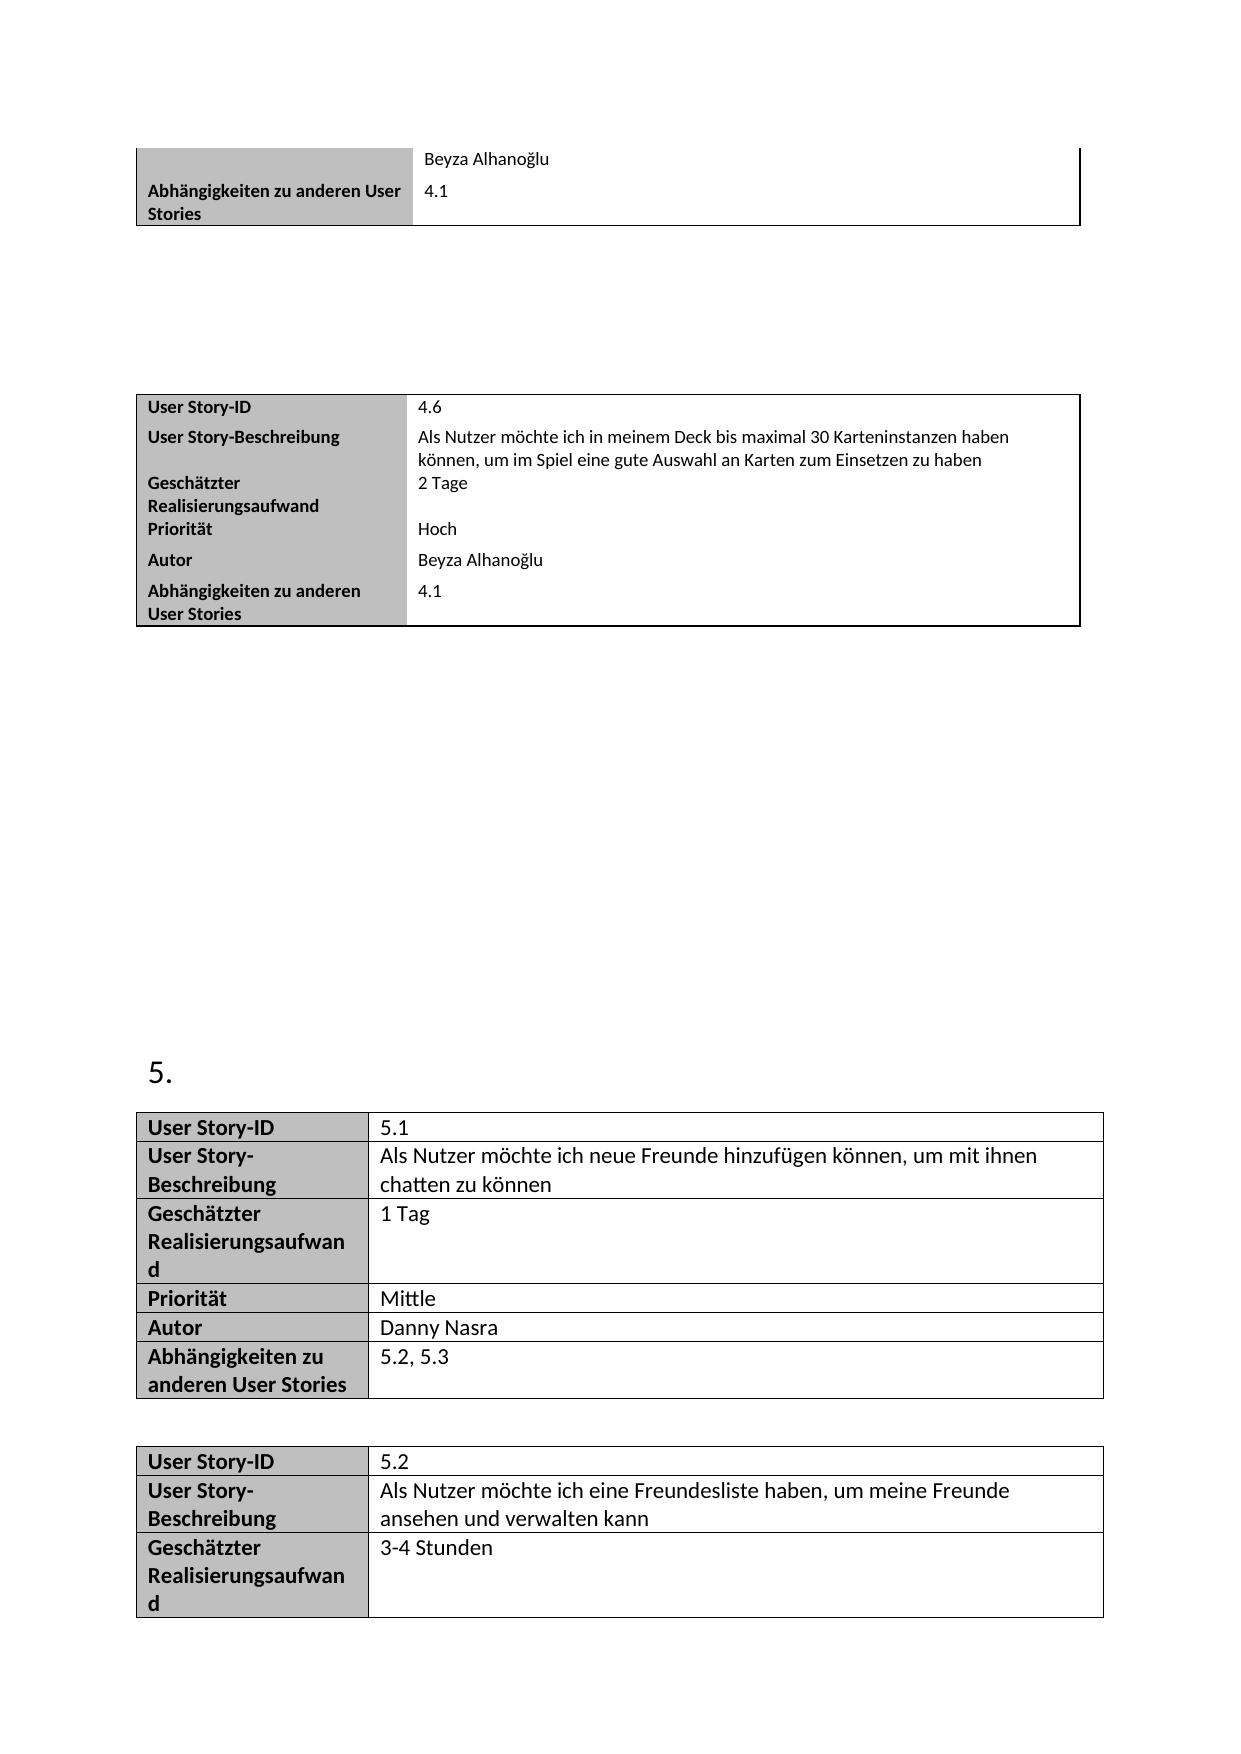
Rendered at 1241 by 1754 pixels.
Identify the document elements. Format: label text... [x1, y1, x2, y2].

table_cell Abhängigkeiten zu anderen User Stories [137, 179, 413, 225]
table_cell Priorität [137, 517, 407, 548]
table_cell Als Nutzer möchte ich neue Freunde hinzufügen können, um mit ihnen chatten zu können [369, 1142, 1103, 1198]
table_cell Als Nutzer möchte ich eine Freundesliste haben, um meine Freunde ansehen und verwalten kann [369, 1476, 1103, 1532]
table_cell Beyza Alhanoğlu [407, 548, 1079, 579]
table_cell 3-4 Stunden [369, 1533, 1103, 1617]
table_cell Geschätzter Realisierungsaufwand [137, 1533, 368, 1617]
table_header User Story-ID [137, 1447, 368, 1475]
table_header 4.6 [407, 395, 1079, 425]
table_cell Geschätzter Realisierungsaufwand [137, 1199, 368, 1283]
table_cell Hoch [407, 517, 1079, 548]
table_cell 4.1 [407, 579, 1079, 625]
table_cell User Story-Beschreibung [137, 1142, 368, 1198]
table_cell User Story-Beschreibung [137, 1476, 368, 1532]
table_cell User Story-Beschreibung [137, 425, 407, 471]
table_cell Mittle [369, 1284, 1103, 1312]
table_cell 5.2, 5.3 [369, 1342, 1103, 1398]
table_header 5.1 [369, 1113, 1103, 1141]
table_header User Story-ID [137, 395, 407, 425]
table_cell 4.1 [413, 179, 1079, 225]
table_cell [137, 148, 413, 179]
table_cell Danny Nasra [369, 1313, 1103, 1341]
table_cell Als Nutzer möchte ich in meinem Deck bis maximal 30 Karteninstanzen haben können, um im Spiel eine gute Auswahl an Karten zum Einsetzen zu haben [407, 425, 1079, 471]
table_header 5.2 [369, 1447, 1103, 1475]
table_cell Beyza Alhanoğlu [413, 148, 1079, 179]
table_cell 1 Tag [369, 1199, 1103, 1283]
text 5. [148, 1051, 1093, 1092]
table_header User Story-ID [137, 1113, 368, 1141]
table_cell Priorität [137, 1284, 368, 1312]
table_cell Abhängigkeiten zu anderen User Stories [137, 1342, 368, 1398]
table_cell Abhängigkeiten zu anderen User Stories [137, 579, 407, 625]
table_cell Autor [137, 1313, 368, 1341]
table_cell 2 Tage [407, 471, 1079, 517]
table_cell Geschätzter Realisierungsaufwand [137, 471, 407, 517]
table_cell Autor [137, 548, 407, 579]
